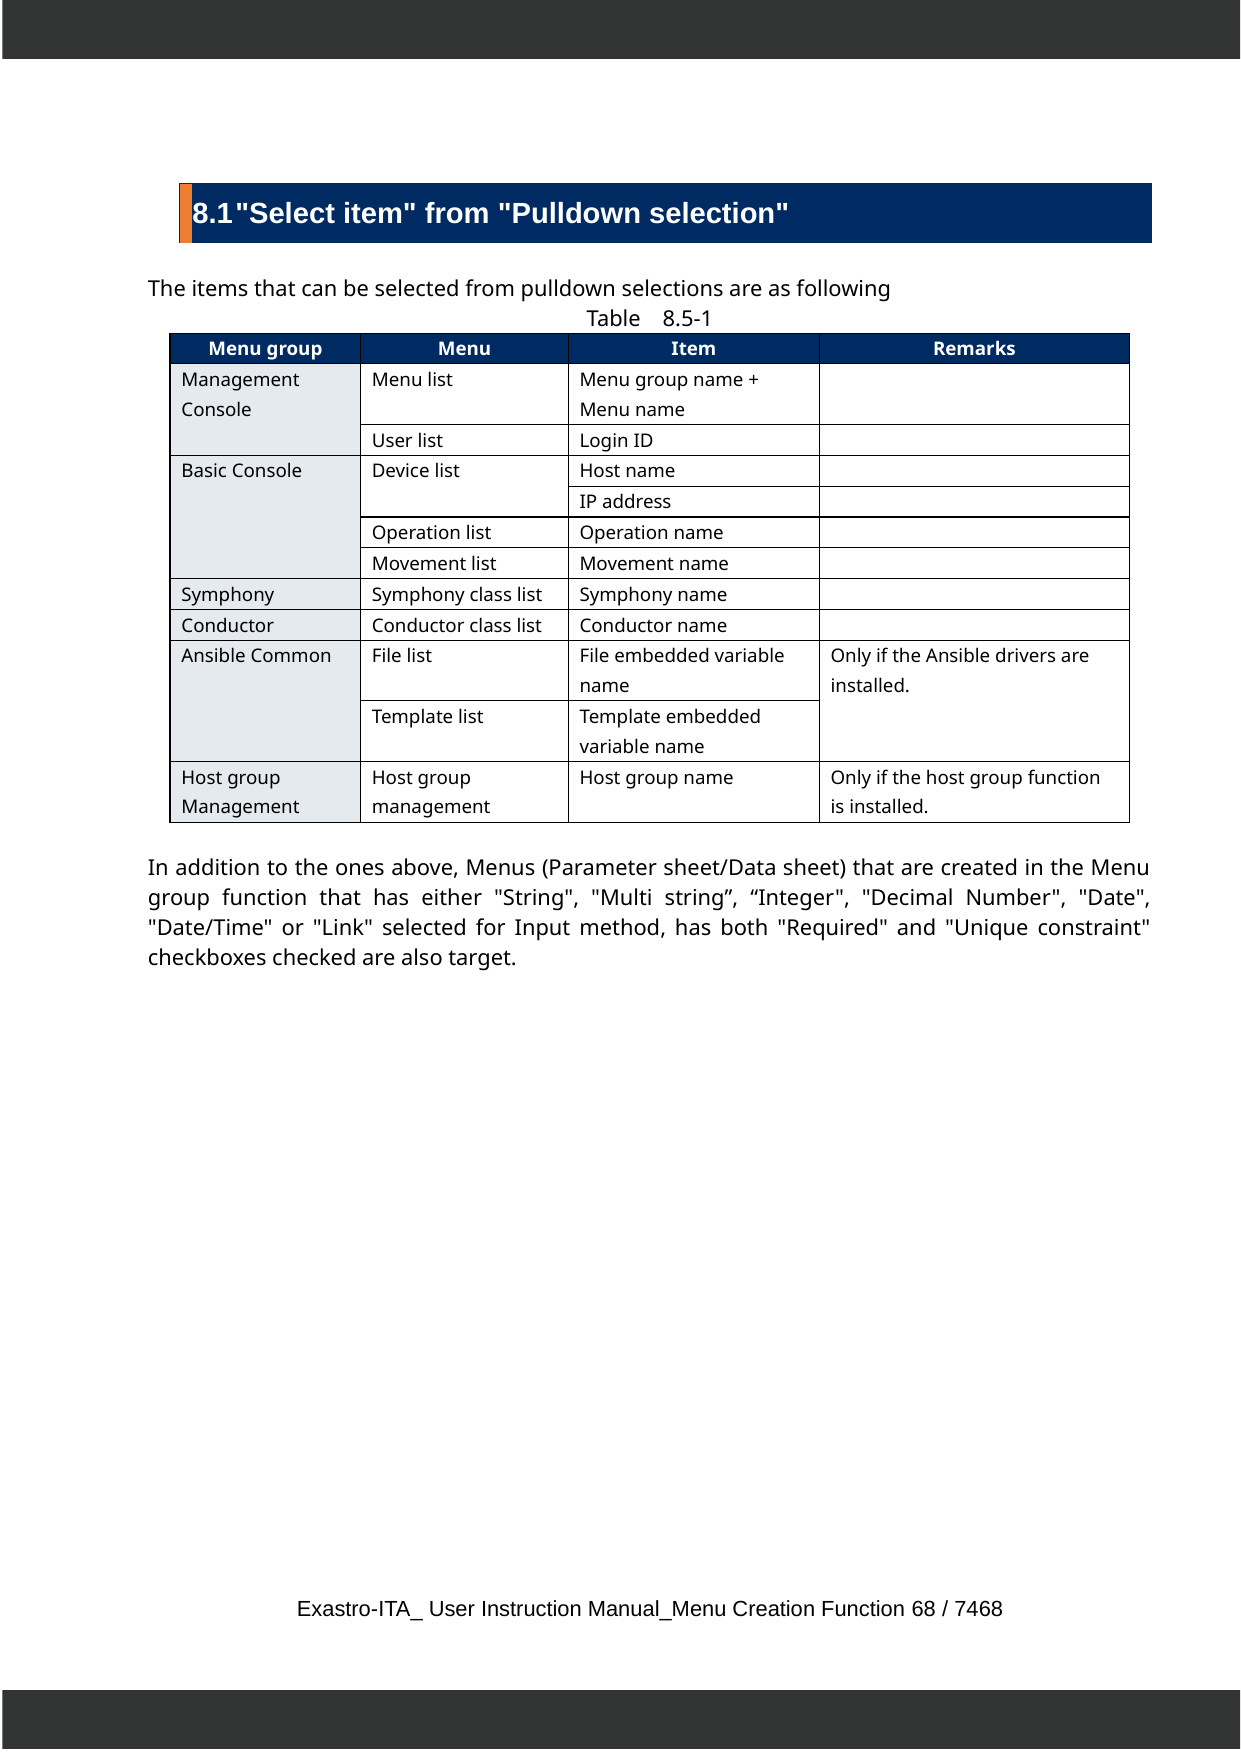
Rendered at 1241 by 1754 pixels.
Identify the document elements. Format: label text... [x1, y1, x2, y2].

table_cell [820, 548, 1129, 578]
table_cell [820, 425, 1129, 455]
table_cell Movement name [569, 548, 819, 578]
picture [2, 0, 1241, 59]
table_cell Movement list [361, 548, 568, 578]
subtitle "Select item" from "Pulldown selection" [179, 183, 1152, 243]
table_cell Host name [569, 456, 819, 486]
table_cell IP address [569, 487, 819, 516]
table_cell [820, 610, 1129, 640]
table_cell [820, 487, 1129, 516]
table_header Menu [361, 334, 568, 363]
table_cell Operation list [361, 518, 568, 547]
table_cell Only if the host group function is installed. [820, 762, 1129, 822]
table_header Remarks [820, 334, 1129, 363]
text In addition to the ones above, Menus (Parameter sheet/Data sheet) that are created in the Menu group function that has either "String", "Multi string”, “Integer", "Decimal Number", "Date", "Date/Time" or "Link" selected for Input method, has both "Required" and "Unique constraint" checkboxes checked are also target. [148, 852, 1152, 972]
table_cell Template list [361, 701, 568, 761]
table_cell Conductor name [569, 610, 819, 640]
table_cell [820, 579, 1129, 609]
table_cell [820, 518, 1129, 547]
table_header Menu group [171, 334, 360, 363]
table_cell Management Console [171, 364, 360, 455]
table_cell Ansible Common [171, 641, 360, 761]
table_cell Operation name [569, 518, 819, 547]
table_cell Basic Console [171, 456, 360, 578]
table_cell Host group name [569, 762, 819, 822]
text The items that can be selected from pulldown selections are as following [148, 273, 1152, 303]
table_header Item [569, 334, 819, 363]
table_cell Only if the Ansible drivers are installed. [820, 641, 1129, 761]
table_cell File embedded variable name [569, 641, 819, 700]
table_cell Symphony name [569, 579, 819, 609]
table_cell File list [361, 641, 568, 700]
table_cell [820, 364, 1129, 424]
table_cell Device list [361, 456, 568, 516]
table_cell Host group Management [171, 762, 360, 822]
table_cell Host group management [361, 762, 568, 822]
picture [2, 1690, 1241, 1749]
table_cell [820, 456, 1129, 486]
table_cell Symphony [171, 579, 360, 609]
table_cell Conductor class list [361, 610, 568, 640]
table_cell Login ID [569, 425, 819, 455]
table_cell Menu group name + Menu name [569, 364, 819, 424]
table_cell Conductor [171, 610, 360, 640]
table_cell Template embedded variable name [569, 701, 819, 761]
text Table 8.5-1 [148, 303, 1152, 332]
table_cell Menu list [361, 364, 568, 424]
table_cell Symphony class list [361, 579, 568, 609]
table_cell User list [361, 425, 568, 455]
